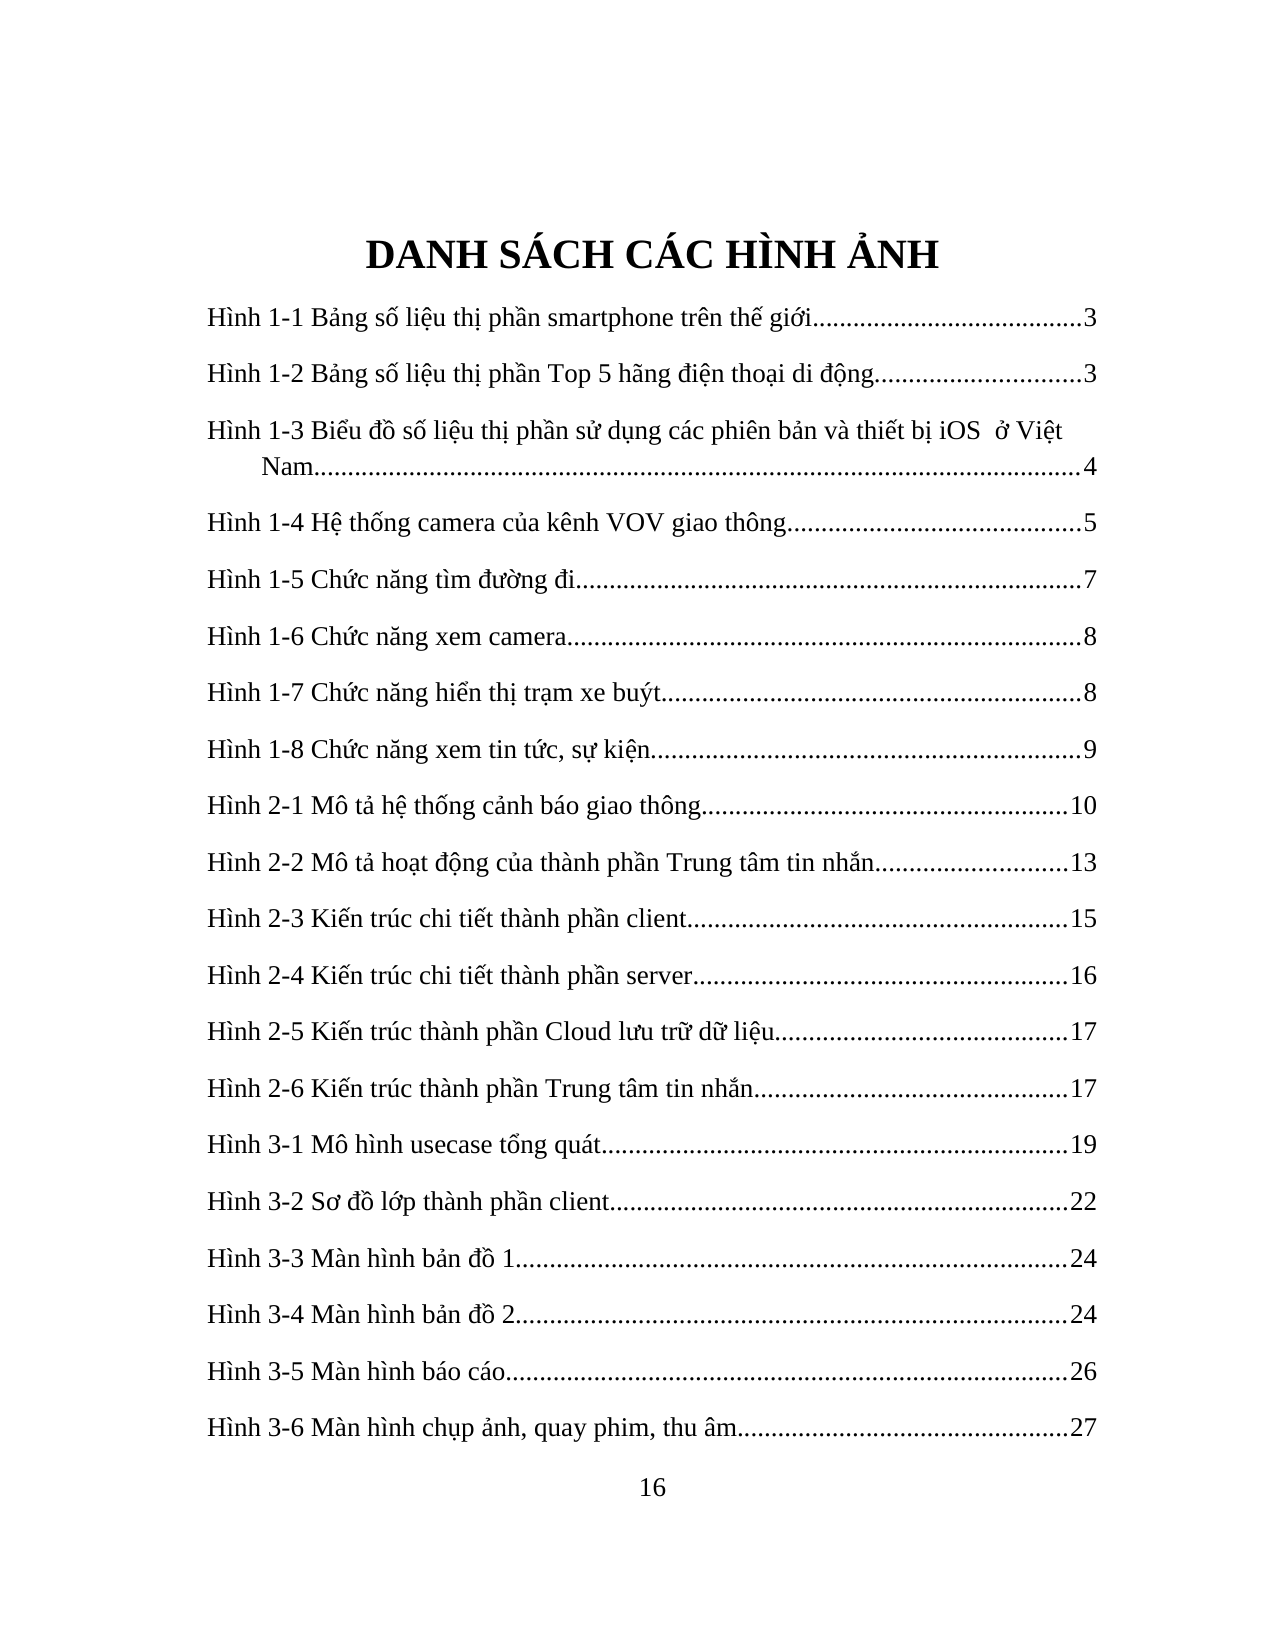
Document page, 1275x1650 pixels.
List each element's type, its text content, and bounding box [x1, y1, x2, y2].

text Hình 3-1 Mô hình usecase tổng quát 19 [207, 1129, 1098, 1160]
text Hình 1-6 Chức năng xem camera 8 [207, 619, 1098, 651]
text Hình 3-6 Màn hình chụp ảnh, quay phim, thu âm 27 [207, 1411, 1098, 1443]
text Hình 3-4 Màn hình bản đồ 2 24 [207, 1298, 1098, 1329]
text Hình 2-6 Kiến trúc thành phần Trung tâm tin nhắn 17 [207, 1072, 1098, 1103]
text Hình 2-3 Kiến trúc chi tiết thành phần client 15 [207, 902, 1098, 933]
text Hình 1-7 Chức năng hiển thị trạm xe buýt 8 [207, 676, 1098, 707]
text Hình 3-2 Sơ đồ lớp thành phần client 22 [207, 1185, 1098, 1216]
text Hình 2-1 Mô tả hệ thống cảnh báo giao thông 10 [207, 789, 1098, 820]
text Hình 3-3 Màn hình bản đồ 1 24 [207, 1242, 1098, 1273]
text Hình 1-5 Chức năng tìm đường đi 7 [207, 563, 1098, 594]
text Hình 2-2 Mô tả hoạt động của thành phần Trung tâm tin nhắn 13 [207, 846, 1098, 877]
text Hình 2-4 Kiến trúc chi tiết thành phần server 16 [207, 959, 1098, 990]
text Hình 1-1 Bảng số liệu thị phần smartphone trên thế giới 3 [207, 301, 1098, 332]
text Hình 1-3 Biểu đồ số liệu thị phần sử dụng các phiên bản và thiết bị iOS ở Việt Nam 4 [207, 414, 1098, 481]
text Hình 1-4 Hệ thống camera của kênh VOV giao thông 5 [207, 506, 1098, 538]
text Hình 3-5 Màn hình báo cáo 26 [207, 1355, 1098, 1386]
subtitle DANH SÁCH CÁC HÌNH ẢNH [207, 229, 1098, 277]
text Hình 1-2 Bảng số liệu thị phần Top 5 hãng điện thoại di động 3 [207, 358, 1098, 389]
text Hình 1-8 Chức năng xem tin tức, sự kiện 9 [207, 733, 1098, 764]
text Hình 2-5 Kiến trúc thành phần Cloud lưu trữ dữ liệu 17 [207, 1016, 1098, 1047]
